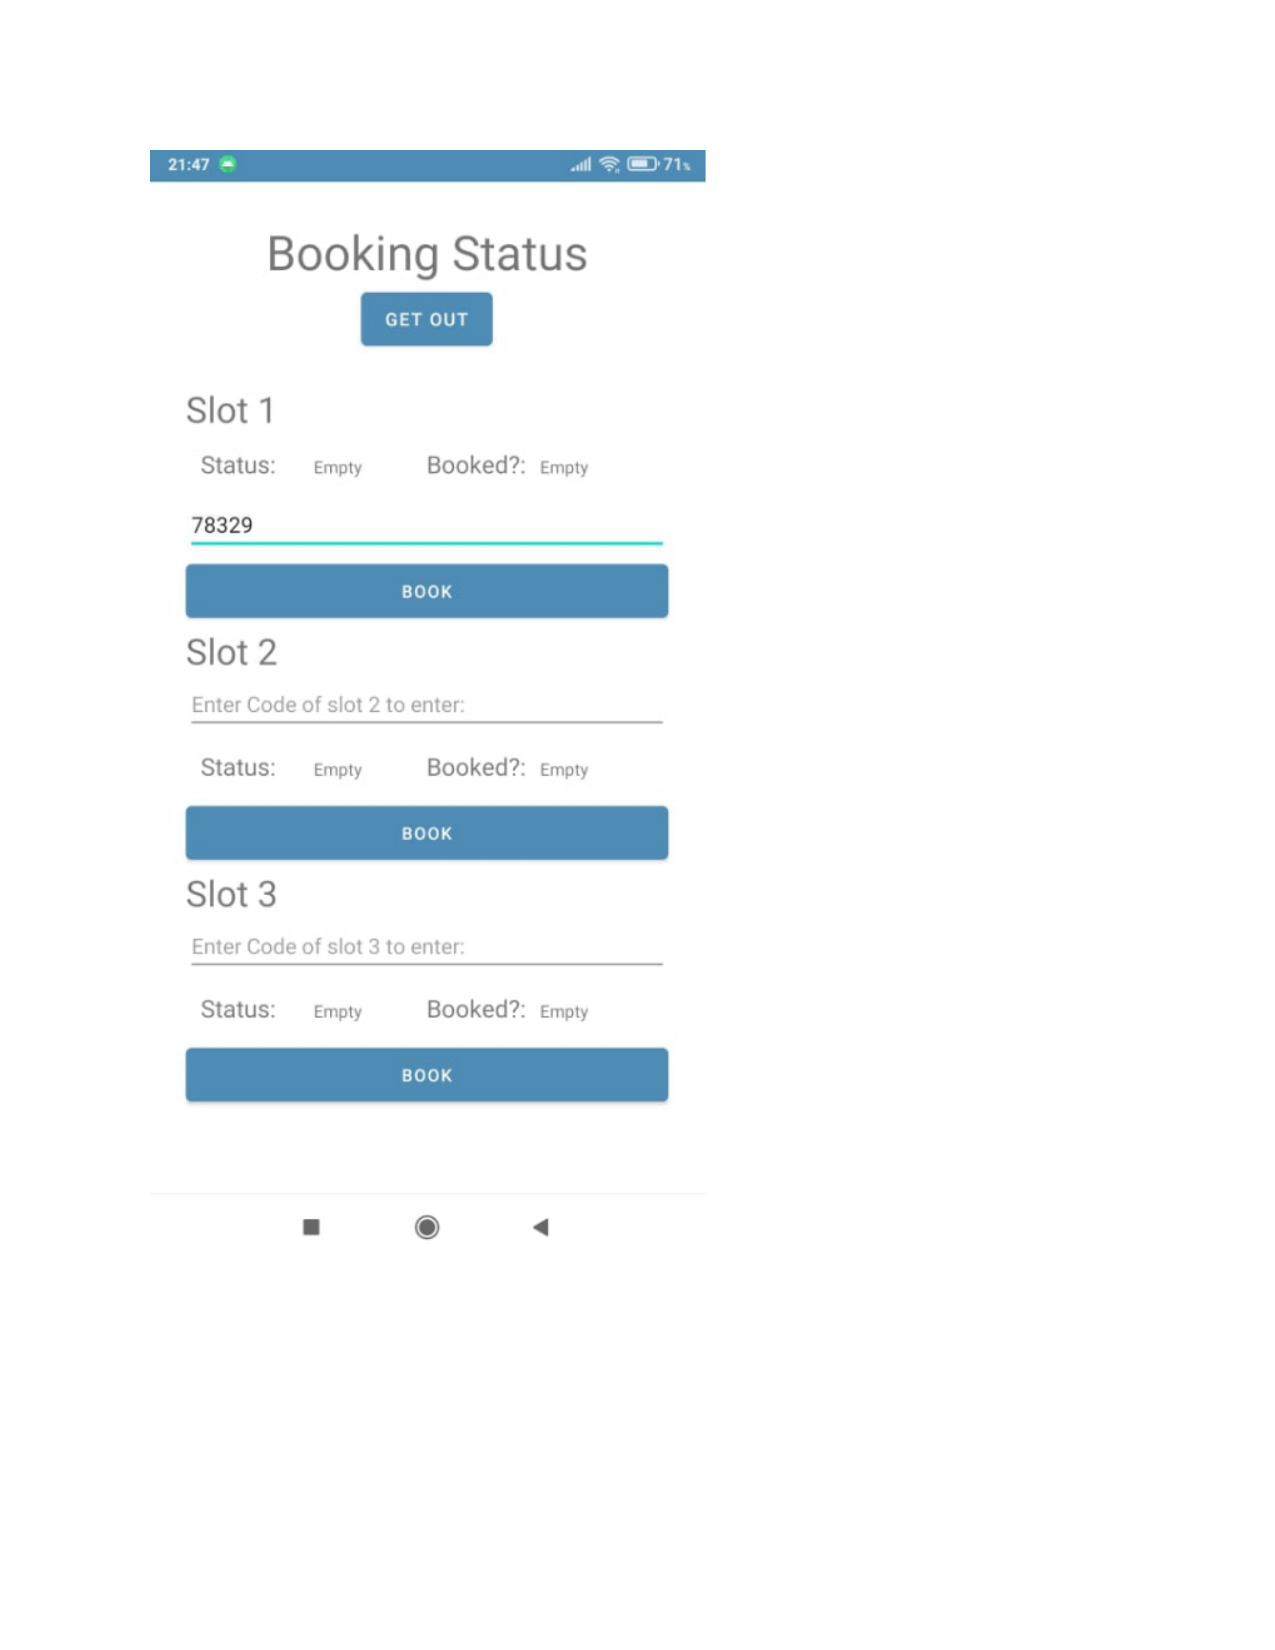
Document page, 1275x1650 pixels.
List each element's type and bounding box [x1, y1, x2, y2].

picture [150, 150, 707, 1243]
